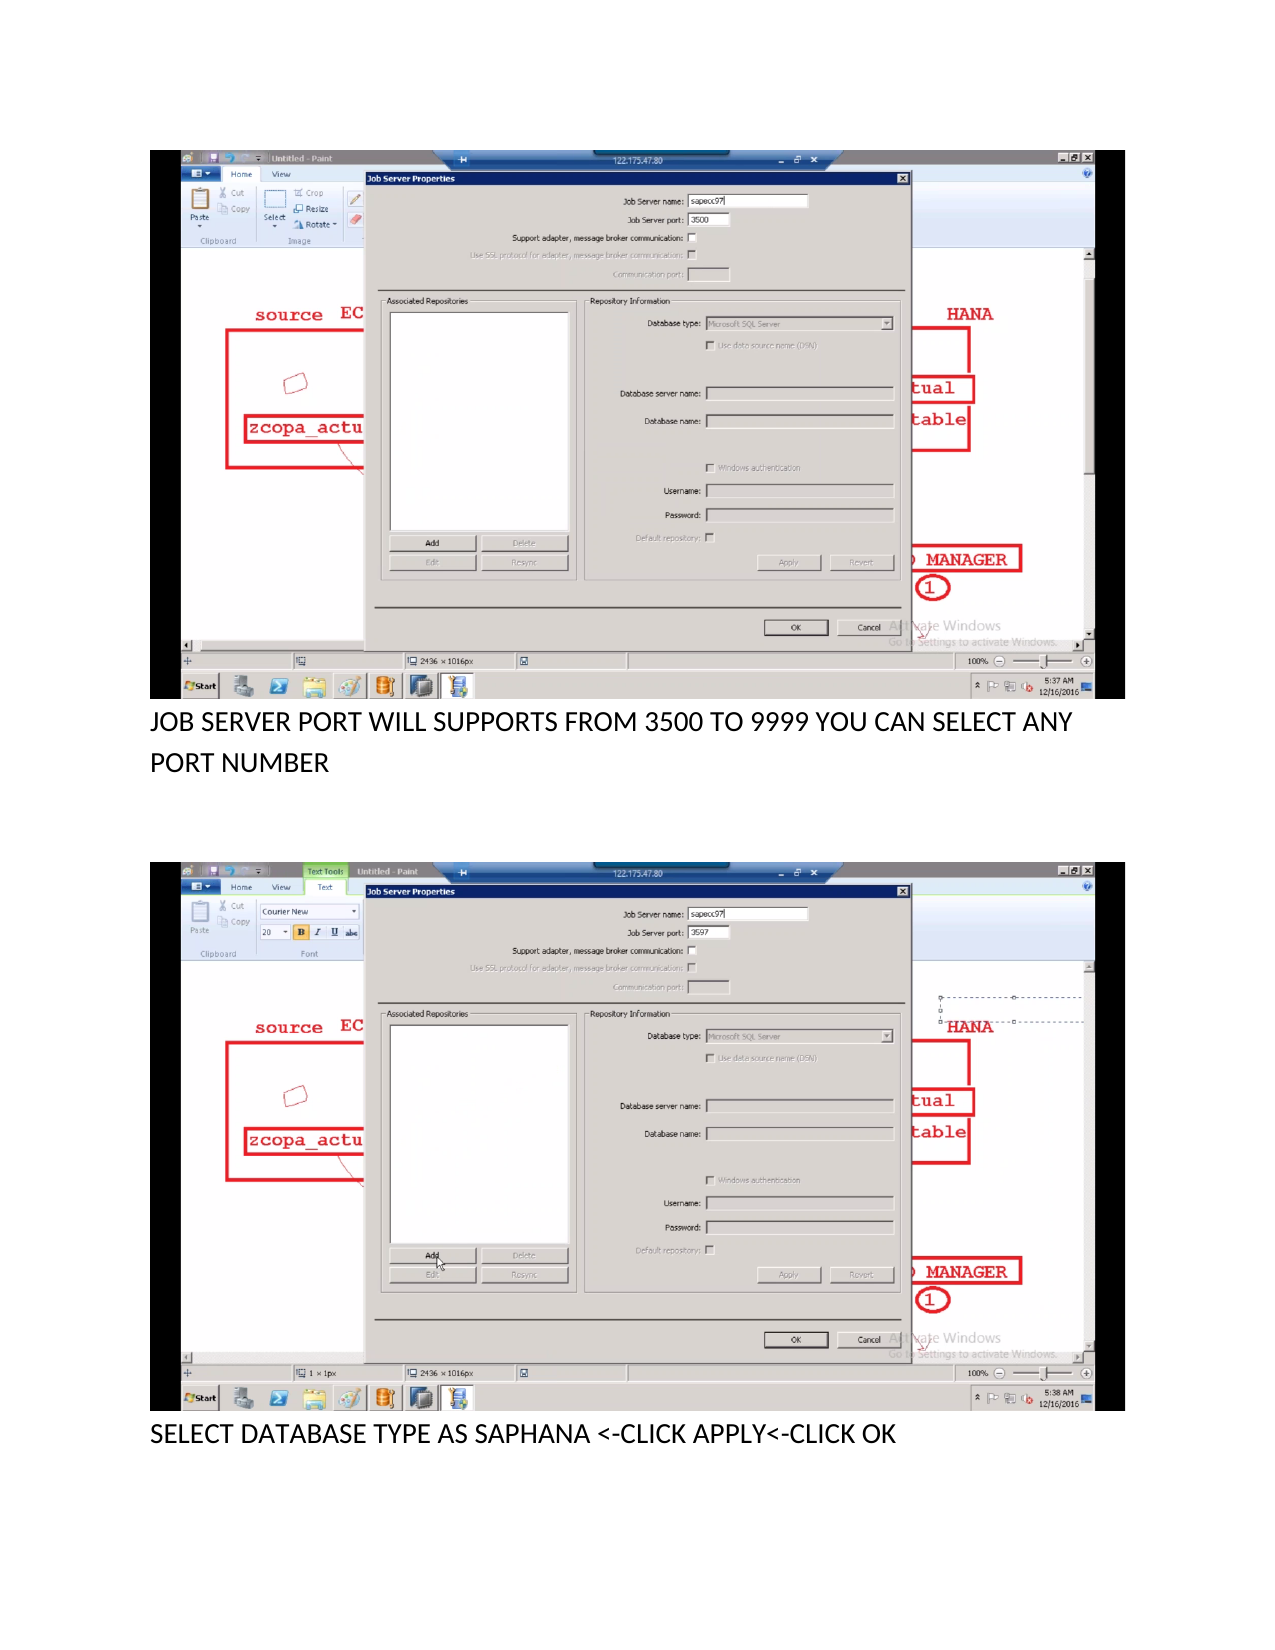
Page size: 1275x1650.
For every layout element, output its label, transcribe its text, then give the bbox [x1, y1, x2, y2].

text CLCIK CONFIGURATION EDITOR<-CLICK ON ADDJOB SERVER PORT WILL SUPPORTS FROM 3500 TO 9999 YOU CAN SELECT ANY PORT NUMBERSELECT DATABASE TYPE AS SAPHANA <-CLICK APPLY<-CLICK OKHERE ONE REPOSITORY IS CREATED<-CLICK OKSELECT SAPECC97 <-CLICK OK<-CLICK ON CLOSE AND RESTART<-NEXT CLICK OK [150, 699, 1125, 862]
text CLCIK CONFIGURATION EDITOR<-CLICK ON ADDJOB SERVER PORT WILL SUPPORTS FROM 3500 TO 9999 YOU CAN SELECT ANY PORT NUMBERSELECT DATABASE TYPE AS SAPHANA <-CLICK APPLY<-CLICK OKHERE ONE REPOSITORY IS CREATED<-CLICK OKSELECT SAPECC97 <-CLICK OK<-CLICK ON CLOSE AND RESTART<-NEXT CLICK OK [150, 1411, 1125, 1451]
picture [150, 150, 1125, 699]
picture [150, 862, 1125, 1411]
